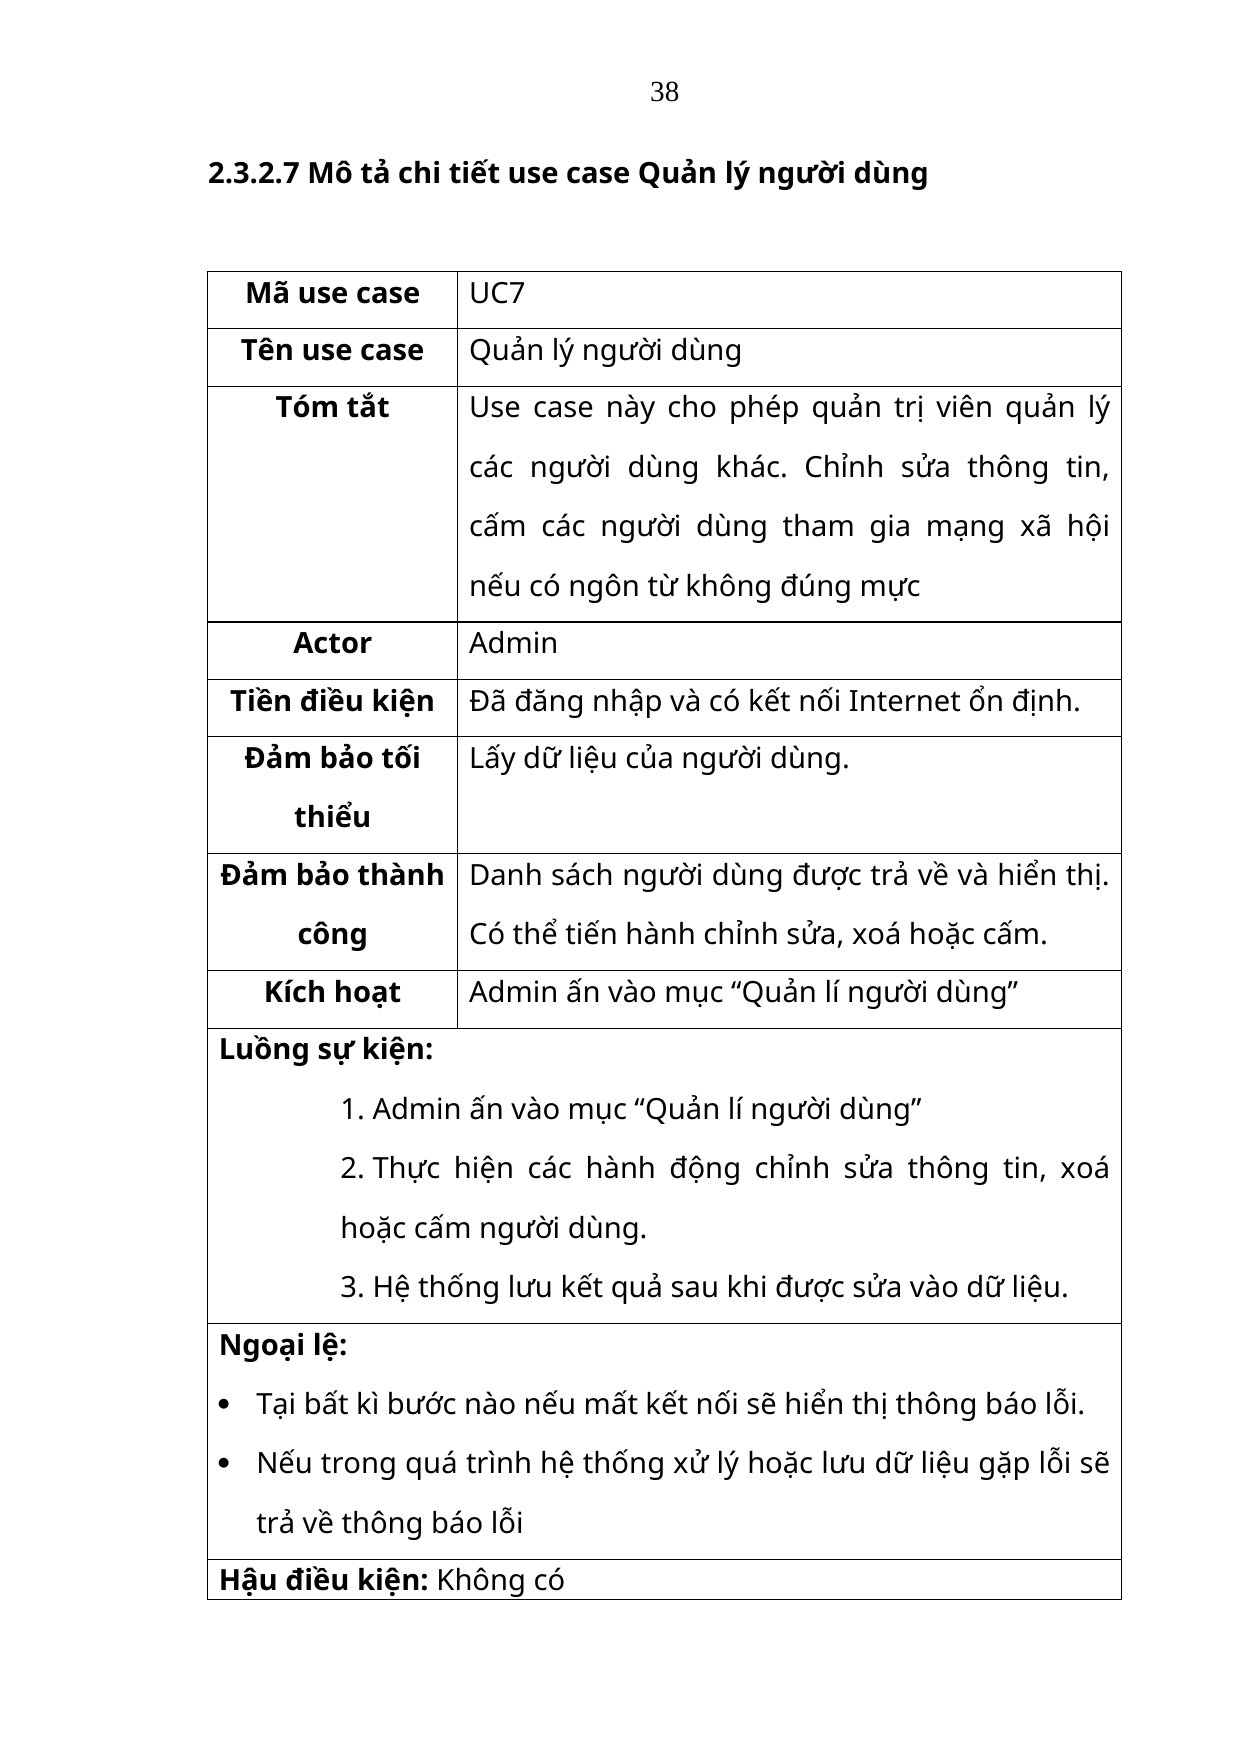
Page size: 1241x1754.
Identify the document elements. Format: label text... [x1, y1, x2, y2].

table_cell Đảm bảo tối thiểu [208, 737, 457, 853]
table_cell Quản lý người dùng [458, 329, 1121, 386]
table_cell Luồng sự kiện: Admin ấn vào mục “Quản lí người dùng” Thực hiện các hành động chỉnh sửa thông tin, xoá hoặc cấm người dùng. Hệ thống lưu kết quả sau khi được sửa vào dữ liệu. [208, 1029, 1121, 1323]
table_cell Kích hoạt [208, 971, 457, 1027]
table_cell Đã đăng nhập và có kết nối Internet ổn định. [458, 680, 1121, 736]
table_cell Đảm bảo thành công [208, 854, 457, 970]
table_header UC7 [458, 272, 1121, 328]
table_cell Tiền điều kiện [208, 680, 457, 736]
table_cell Use case này cho phép quản trị viên quản lý các người dùng khác. Chỉnh sửa thông tin, cấm các người dùng tham gia mạng xã hội nếu có ngôn từ không đúng mực [458, 387, 1121, 621]
table_cell Danh sách người dùng được trả về và hiển thị. Có thể tiến hành chỉnh sửa, xoá hoặc cấm. [458, 854, 1121, 970]
table_cell Ngoại lệ: Tại bất kì bước nào nếu mất kết nối sẽ hiển thị thông báo lỗi. Nếu trong quá trình hệ thống xử lý hoặc lưu dữ liệu gặp lỗi sẽ trả về thông báo lỗi [208, 1324, 1121, 1558]
table_cell Hậu điều kiện: Không có [208, 1560, 1121, 1599]
table_cell Admin [458, 623, 1121, 679]
subtitle Mô tả chi tiết use case Quản lý người dùng [208, 152, 1122, 192]
table_header Mã use case [208, 272, 457, 328]
table_cell Lấy dữ liệu của người dùng. [458, 737, 1121, 853]
table_cell Admin ấn vào mục “Quản lí người dùng” [458, 971, 1121, 1027]
table_cell Tóm tắt [208, 387, 457, 621]
table_cell Actor [208, 623, 457, 679]
table_cell Tên use case [208, 329, 457, 386]
